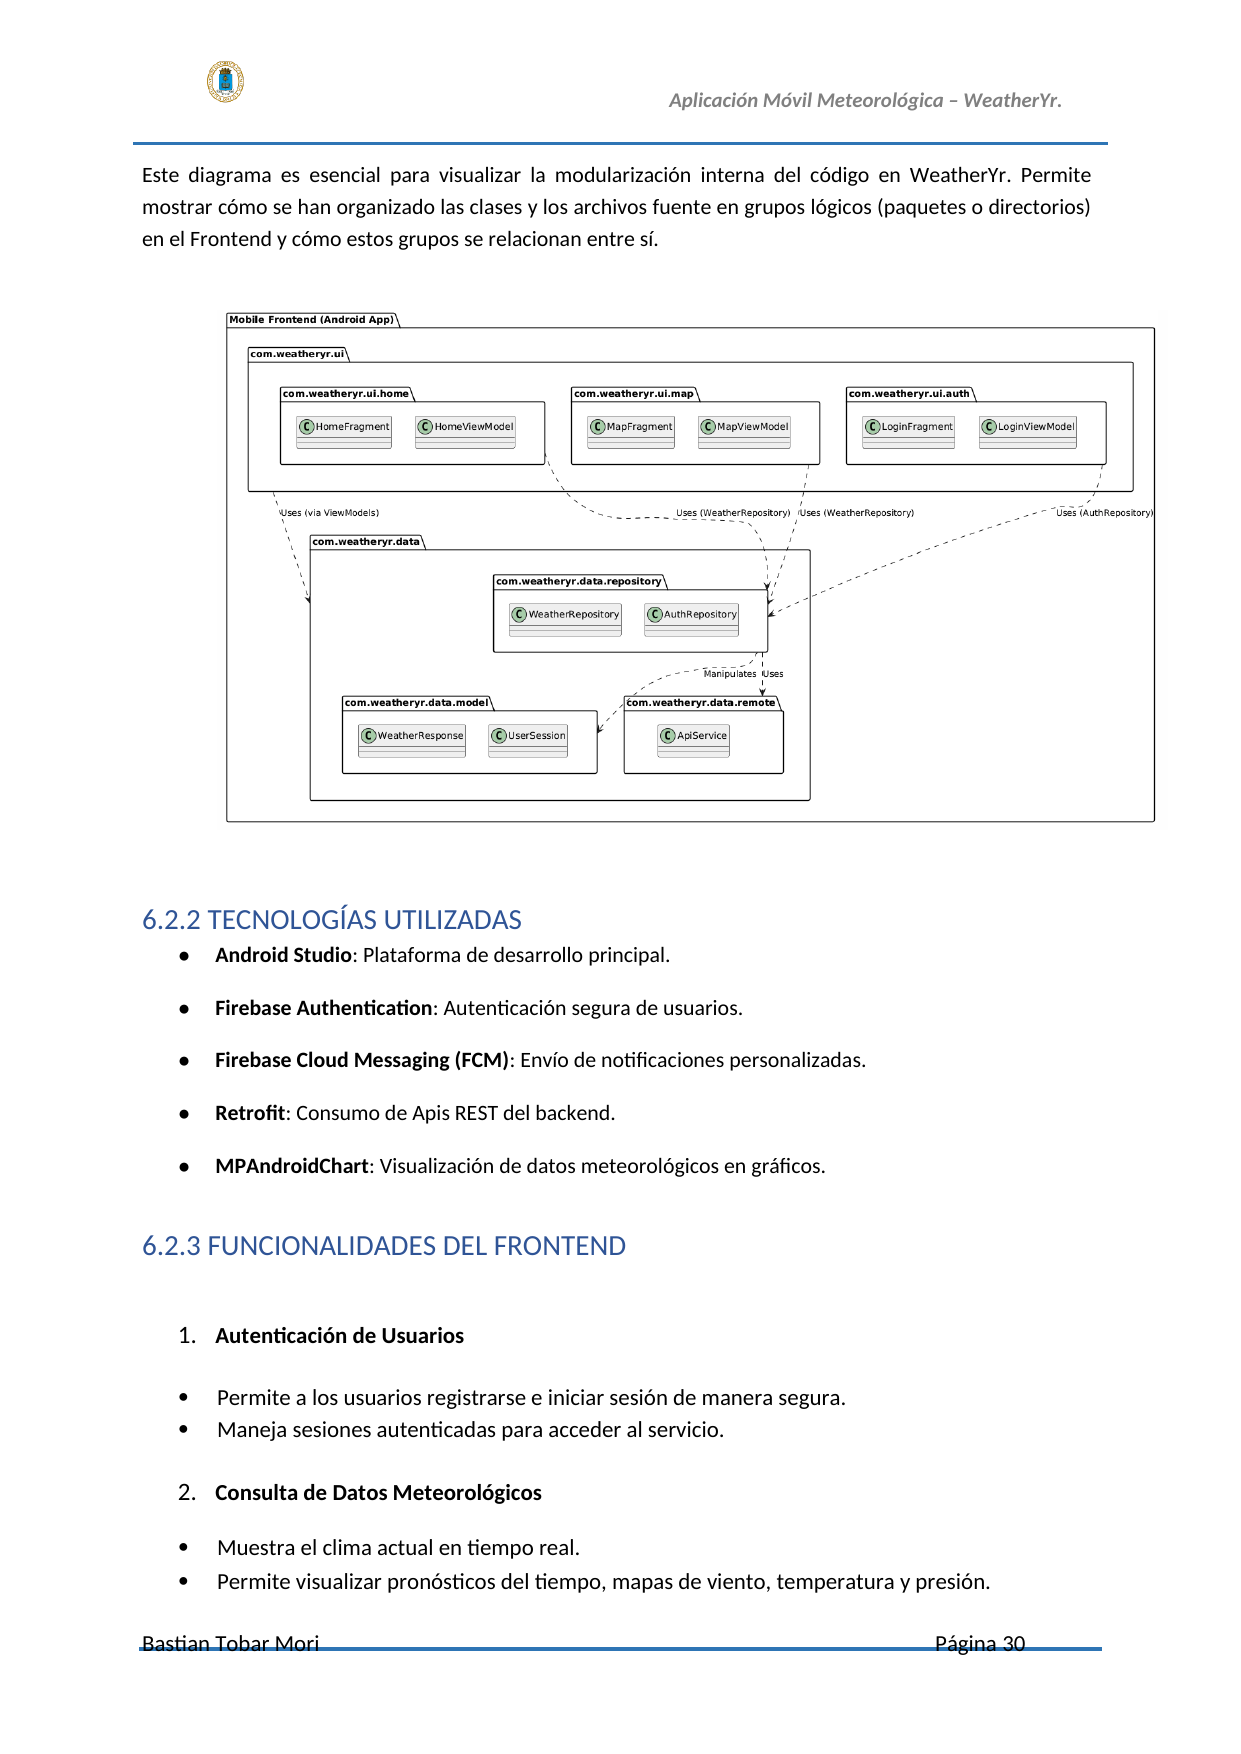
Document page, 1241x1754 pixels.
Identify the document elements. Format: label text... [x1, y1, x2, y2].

list Permite visualizar pronósticos del tiempo, mapas de viento, temperatura y presión. [179, 1567, 1093, 1595]
picture [206, 58, 244, 103]
subtitle 6.2.2 TECNOLOGÍAS UTILIZADAS [142, 901, 1093, 937]
list Maneja sesiones autenticadas para acceder al servicio. [179, 1415, 1093, 1443]
subtitle 6.2.3 FUNCIONALIDADES DEL FRONTEND [142, 1227, 1093, 1262]
picture [216, 310, 1168, 830]
list Consulta de Datos Meteorológicos [178, 1476, 1093, 1506]
list Autenticación de Usuarios [178, 1319, 1093, 1350]
list Firebase Authentication: Autenticación segura de usuarios. [178, 994, 1093, 1021]
list Firebase Cloud Messaging (FCM): Envío de notificaciones personalizadas. [178, 1047, 1093, 1073]
list Android Studio: Plataforma de desarrollo principal. [178, 941, 1093, 968]
list Muestra el clima actual en tiempo real. [179, 1533, 1093, 1561]
list Retrofit: Consumo de Apis REST del backend. [178, 1099, 1093, 1126]
list MPAndroidChart: Visualización de datos meteorológicos en gráficos. [178, 1152, 1093, 1179]
text Este diagrama es esencial para visualizar la modularización interna del código en WeatherYr. Permite mostrar cómo se han organizado las clases y los archivos fuente en grupos lógicos (paquetes o directorios) en el Frontend y cómo estos grupos se relacionan entre sí. [142, 161, 1093, 252]
list Permite a los usuarios registrarse e iniciar sesión de manera segura. [179, 1383, 1093, 1411]
